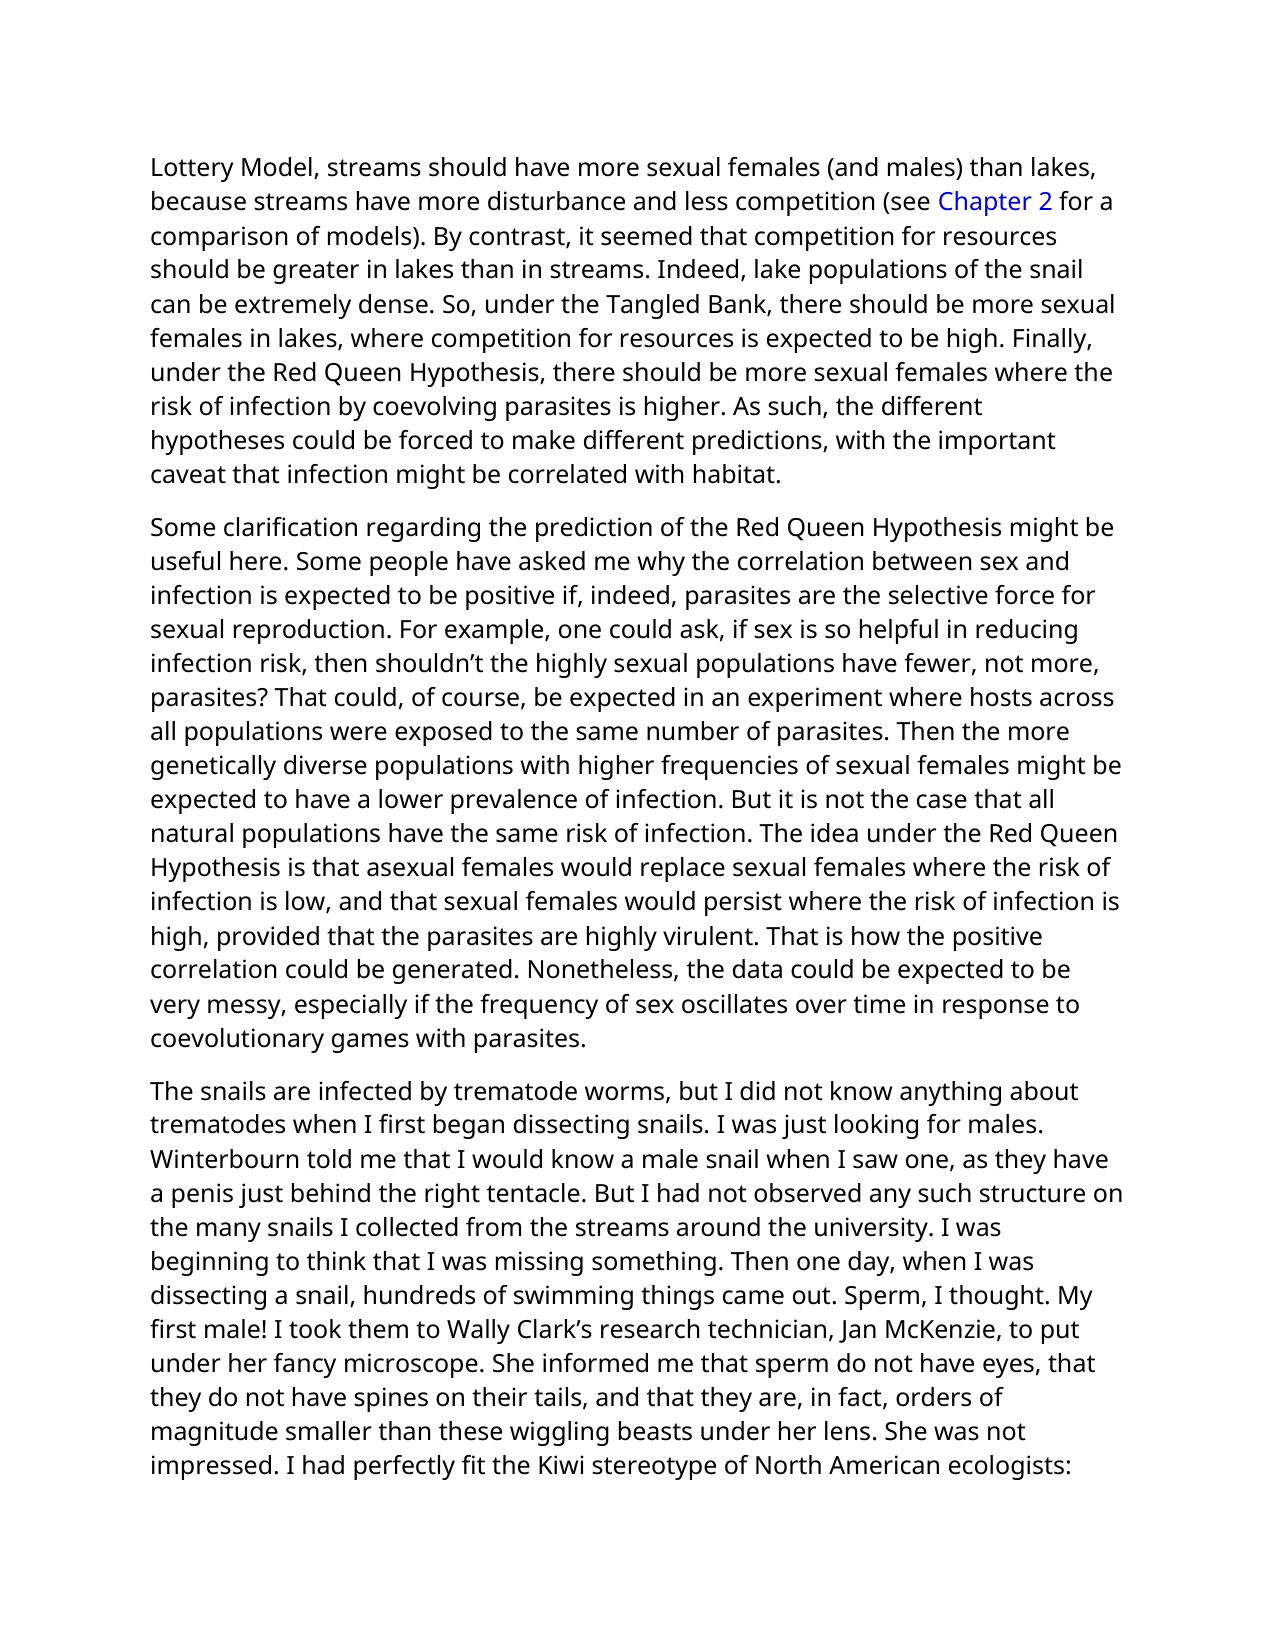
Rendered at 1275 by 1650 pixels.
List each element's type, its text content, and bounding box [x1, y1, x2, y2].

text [150, 150, 1125, 491]
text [150, 1073, 1125, 1482]
text Some clarification regarding the prediction of the Red Queen Hypothesis might be useful here. Some people have asked me why the correlation between sex and infection is expected to be positive if, indeed, parasites are the selective force for sexual reproduction. For example, one could ask, if sex is so helpful in reducing infection risk, then shouldn’t the highly sexual populations have fewer, not more, parasites? That could, of course, be expected in an experiment where hosts across all populations were exposed to the same number of parasites. Then the more genetically diverse populations with higher frequencies of sexual females might be expected to have a lower prevalence of infection. But it is not the case that all natural populations have the same risk of infection. The idea under the Red Queen Hypothesis is that asexual females would replace sexual females where the risk of infection is low, and that sexual females would persist where the risk of infection is high, provided that the parasites are highly virulent. That is how the positive correlation could be generated. Nonetheless, the data could be expected to be very messy, especially if the frequency of sex oscillates over time in response to coevolutionary games with parasites. [150, 509, 1125, 1054]
